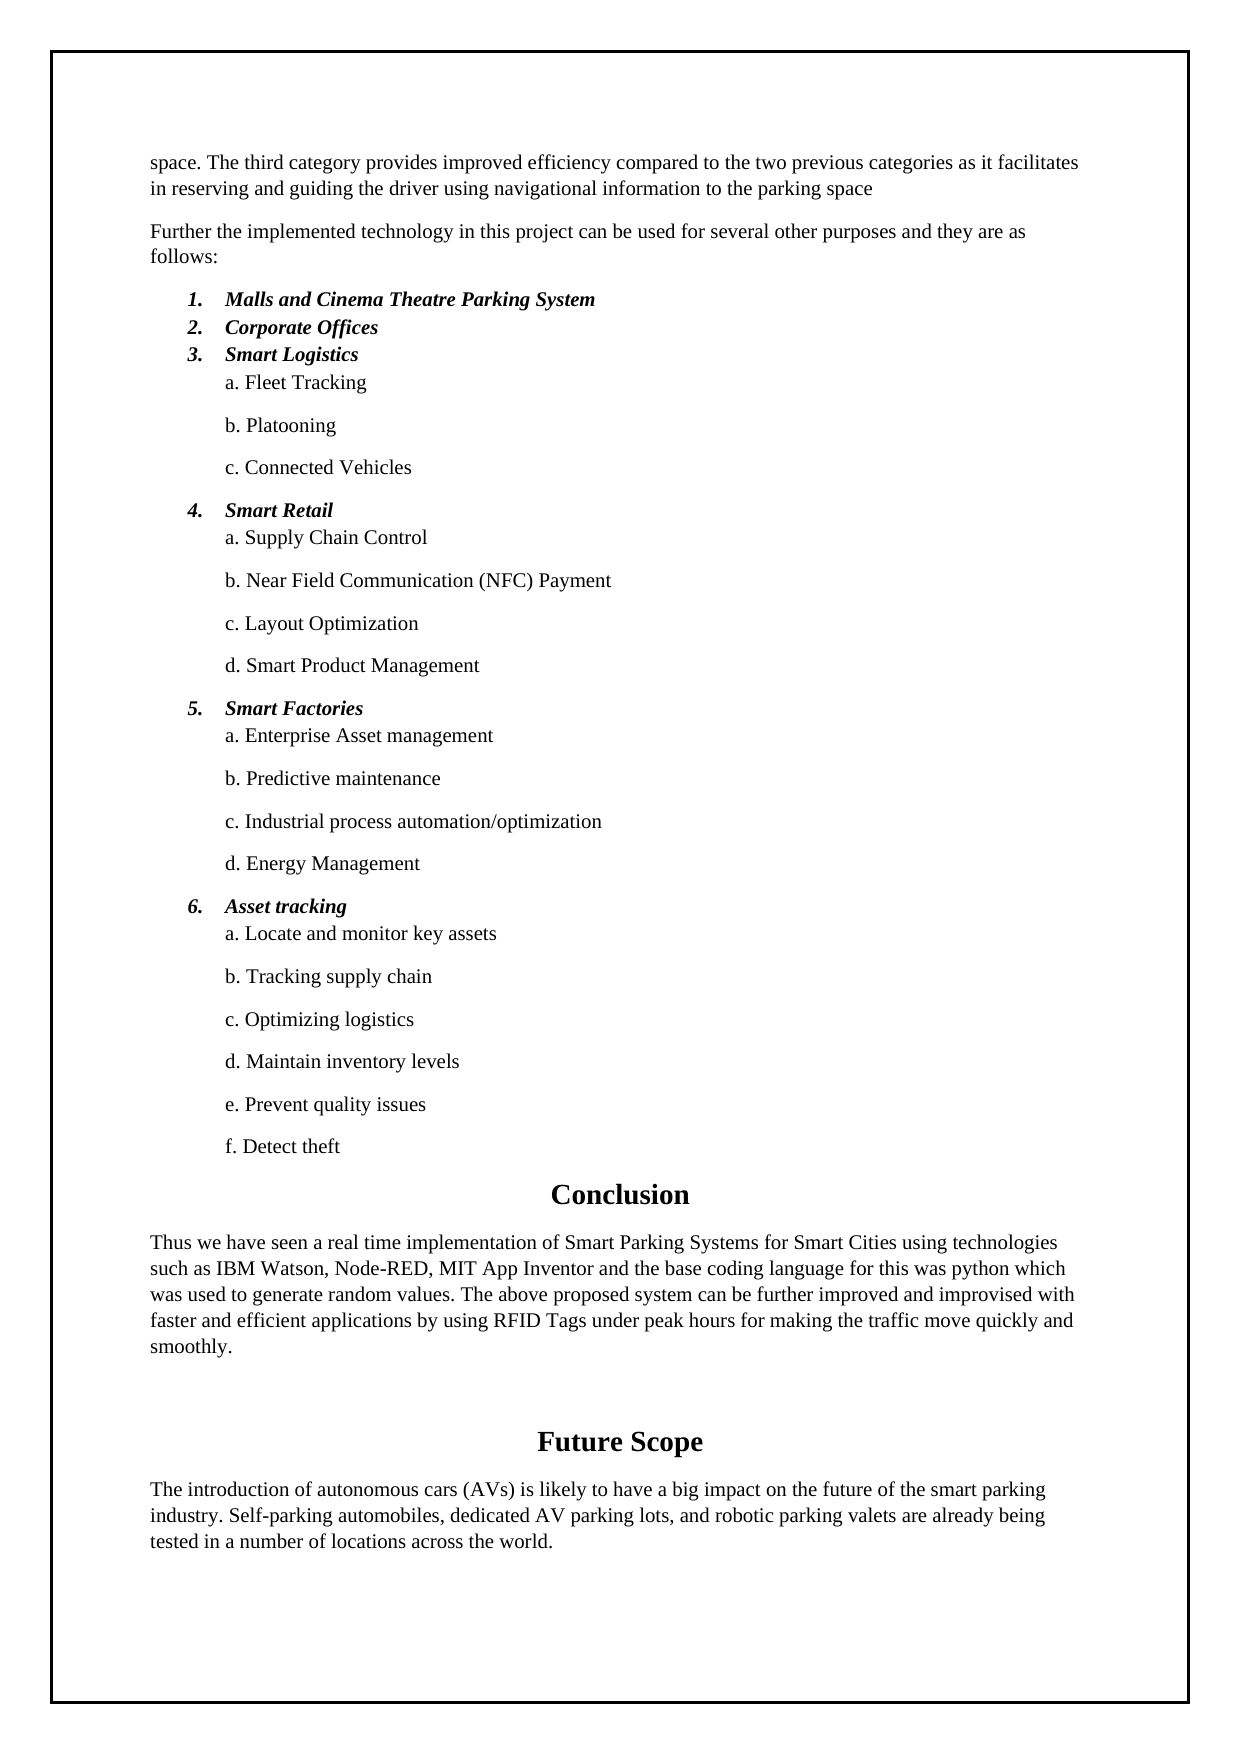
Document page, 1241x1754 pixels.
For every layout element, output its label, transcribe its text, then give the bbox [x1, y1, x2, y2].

text a. Supply Chain Control [150, 525, 1090, 549]
list Smart Retail [187, 498, 1090, 522]
text d. Maintain inventory levels [150, 1049, 1090, 1073]
text f. Detect theft [150, 1134, 1090, 1158]
list Asset tracking [187, 894, 1090, 918]
text Thus we have seen a real time implementation of Smart Parking Systems for Smart Cities using technologies such as IBM Watson, Node-RED, MIT App Inventor and the base coding language for this was python which was used to generate random values. The above proposed system can be further improved and improvised with faster and efficient applications by using RFID Tags under peak hours for making the traffic move quickly and smoothly. [150, 1230, 1090, 1358]
list Smart Logistics [187, 342, 1090, 366]
text Conclusion [150, 1177, 1090, 1211]
list Corporate Offices [187, 315, 1090, 339]
list Smart Factories [187, 696, 1090, 720]
text a. Enterprise Asset management [150, 723, 1090, 747]
text b. Near Field Communication (NFC) Payment [150, 568, 1090, 592]
text c. Layout Optimization [150, 611, 1090, 634]
text d. Energy Management [150, 851, 1090, 875]
text c. Optimizing logistics [150, 1007, 1090, 1031]
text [150, 150, 1090, 200]
text Further the implemented technology in this project can be used for several other purposes and they are as follows: [150, 218, 1090, 268]
text b. Platooning [150, 412, 1090, 437]
text b. Tracking supply chain [150, 964, 1090, 988]
list Malls and Cinema Theatre Parking System [187, 287, 1090, 311]
text c. Industrial process automation/optimization [150, 808, 1090, 833]
text a. Fleet Tracking [150, 370, 1090, 394]
text b. Predictive maintenance [150, 766, 1090, 790]
text Future Scope [150, 1424, 1090, 1457]
text c. Connected Vehicles [150, 455, 1090, 479]
text The introduction of autonomous cars (AVs) is likely to have a big impact on the future of the smart parking industry. Self-parking automobiles, dedicated AV parking lots, and robotic parking valets are already being tested in a number of locations across the world. [150, 1477, 1090, 1553]
text a. Locate and monitor key assets [150, 921, 1090, 945]
text d. Smart Product Management [150, 653, 1090, 677]
text e. Prevent quality issues [150, 1092, 1090, 1116]
